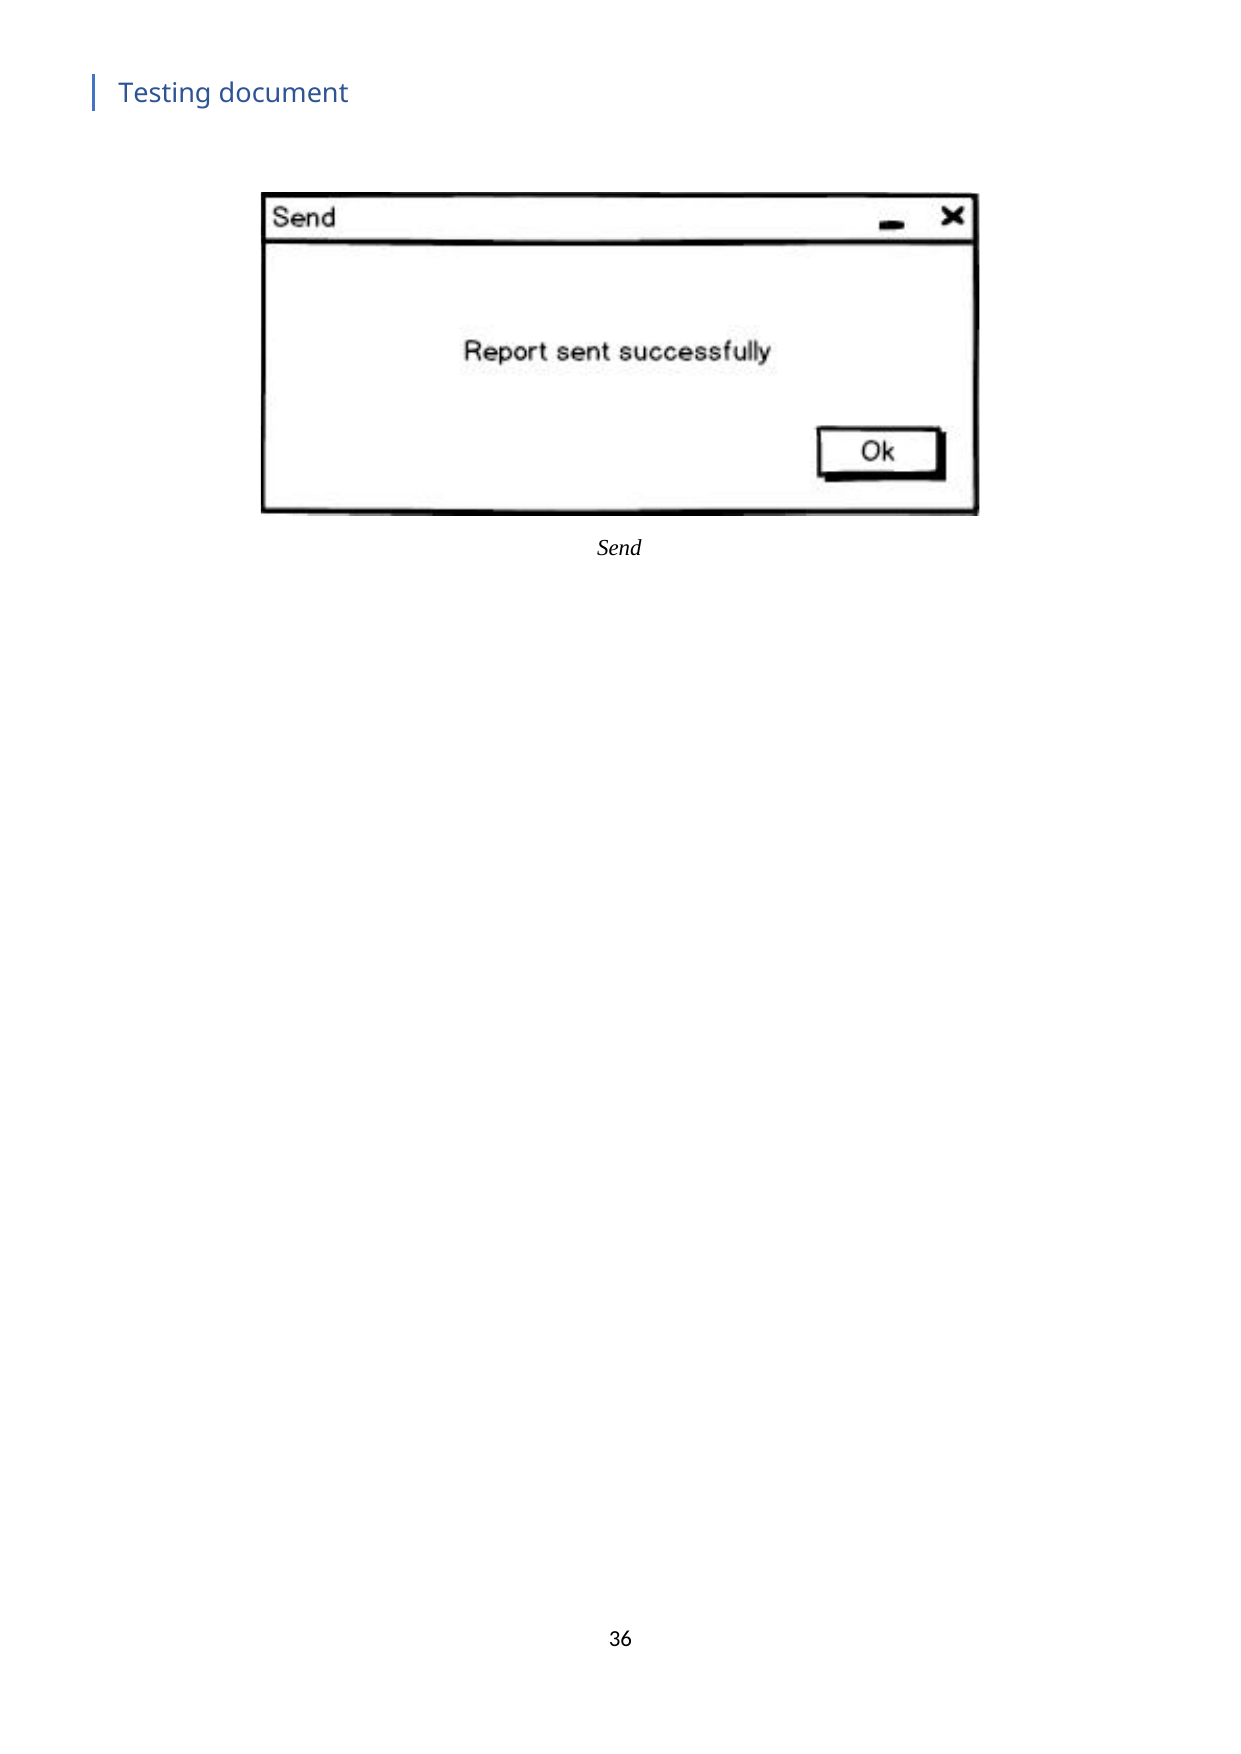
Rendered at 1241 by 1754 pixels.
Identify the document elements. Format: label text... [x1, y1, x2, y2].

picture [260, 192, 980, 516]
text Send [118, 534, 1122, 561]
